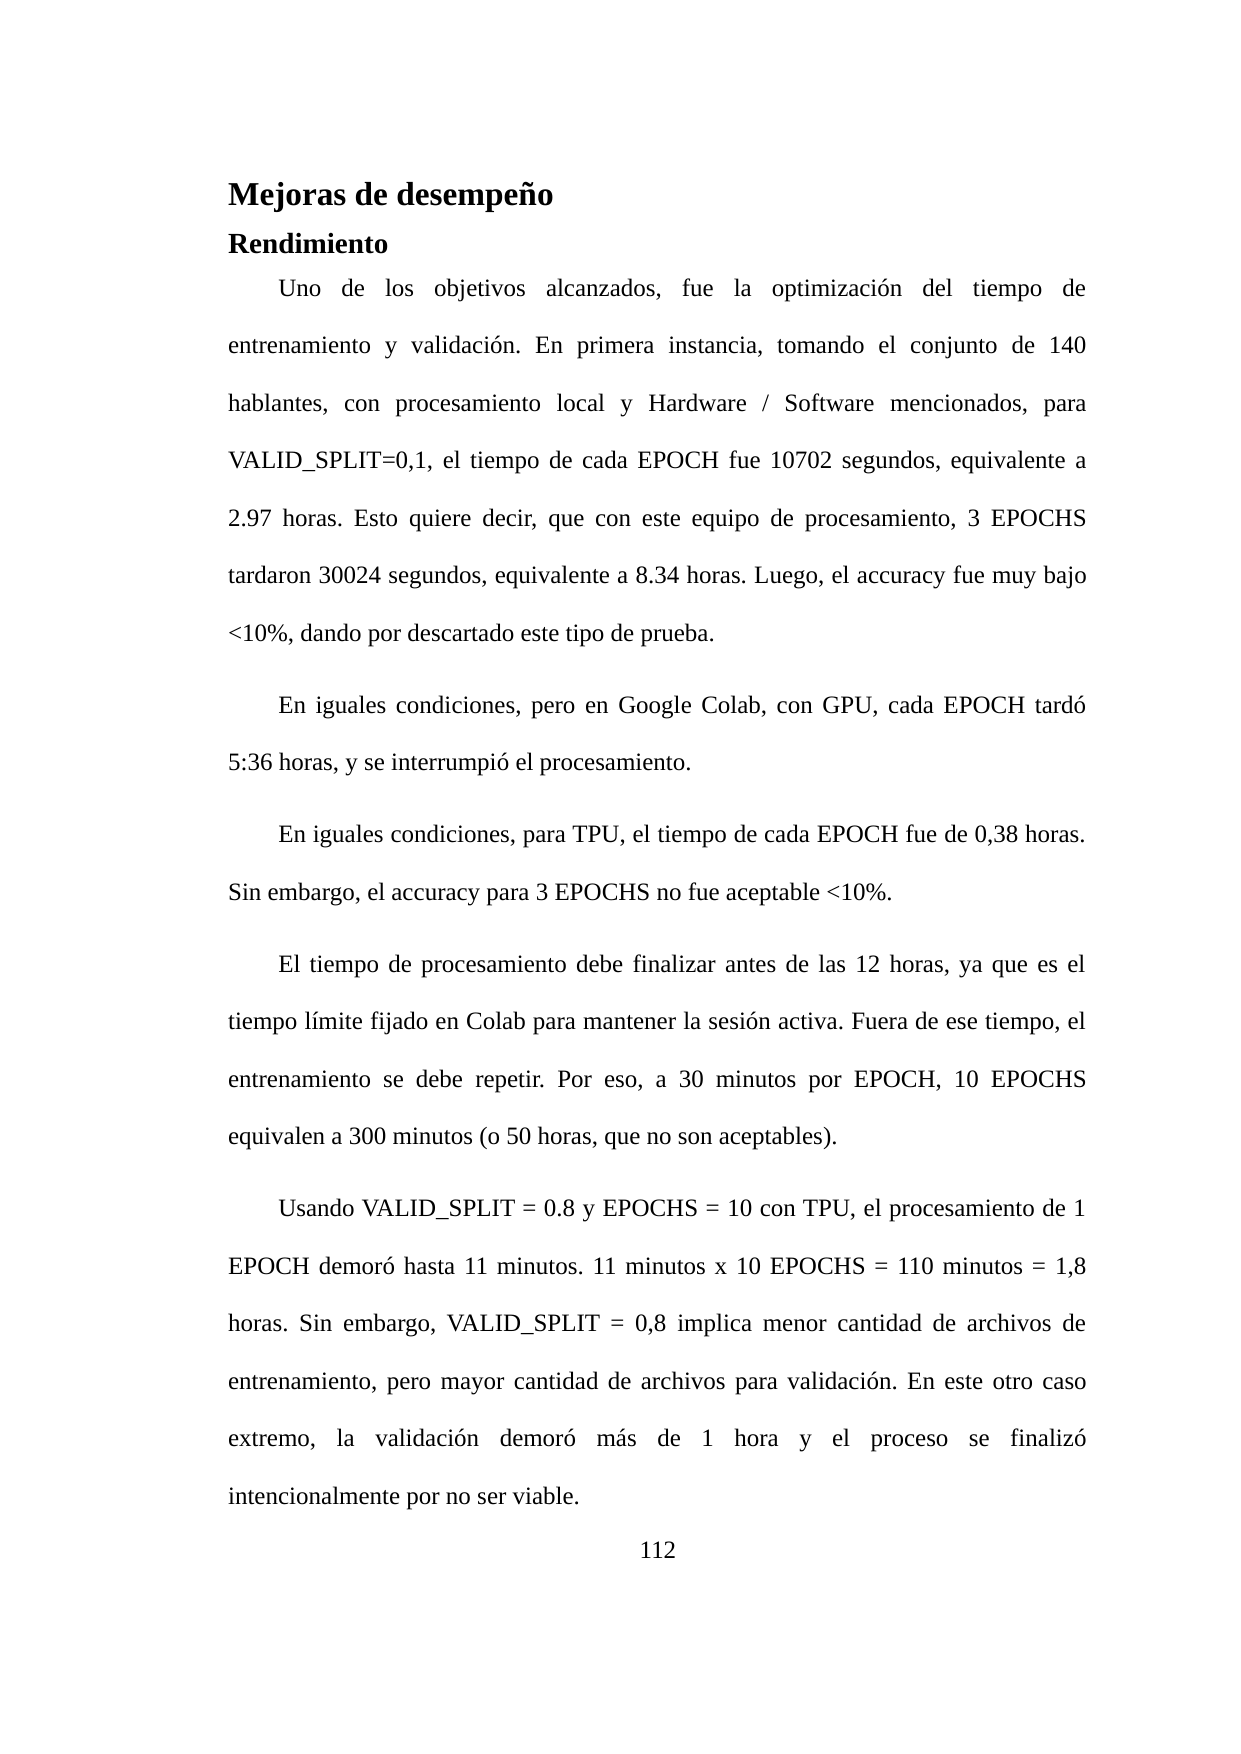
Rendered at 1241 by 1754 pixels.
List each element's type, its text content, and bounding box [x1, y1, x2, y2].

text En iguales condiciones, pero en Google Colab, con GPU, cada EPOCH tardó 5:36 horas, y se interrumpió el procesamiento. [228, 690, 1087, 776]
subtitle Rendimiento [228, 227, 1087, 260]
text En iguales condiciones, para TPU, el tiempo de cada EPOCH fue de 0,38 horas. Sin embargo, el accuracy para 3 EPOCHS no fue aceptable <10%. [228, 819, 1087, 906]
text Uno de los objetivos alcanzados, fue la optimización del tiempo de entrenamiento y validación. En primera instancia, tomando el conjunto de 140 hablantes, con procesamiento local y Hardware / Software mencionados, para VALID_SPLIT=0,1, el tiempo de cada EPOCH fue 10702 segundos, equivalente a 2.97 horas. Esto quiere decir, que con este equipo de procesamiento, 3 EPOCHS tardaron 30024 segundos, equivalente a 8.34 horas. Luego, el accuracy fue muy bajo <10%, dando por descartado este tipo de prueba. [228, 273, 1087, 646]
text Usando VALID_SPLIT = 0.8 y EPOCHS = 10 con TPU, el procesamiento de 1 EPOCH demoró hasta 11 minutos. 11 minutos x 10 EPOCHS = 110 minutos = 1,8 horas. Sin embargo, VALID_SPLIT = 0,8 implica menor cantidad de archivos de entrenamiento, pero mayor cantidad de archivos para validación. En este otro caso extremo, la validación demoró más de 1 hora y el proceso se finalizó intencionalmente por no ser viable. [228, 1193, 1087, 1510]
text El tiempo de procesamiento debe finalizar antes de las 12 horas, ya que es el tiempo límite fijado en Colab para mantener la sesión activa. Fuera de ese tiempo, el entrenamiento se debe repetir. Por eso, a 30 minutos por EPOCH, 10 EPOCHS equivalen a 300 minutos (o 50 horas, que no son aceptables). [228, 949, 1087, 1150]
subtitle Mejoras de desempeño [228, 174, 1087, 212]
